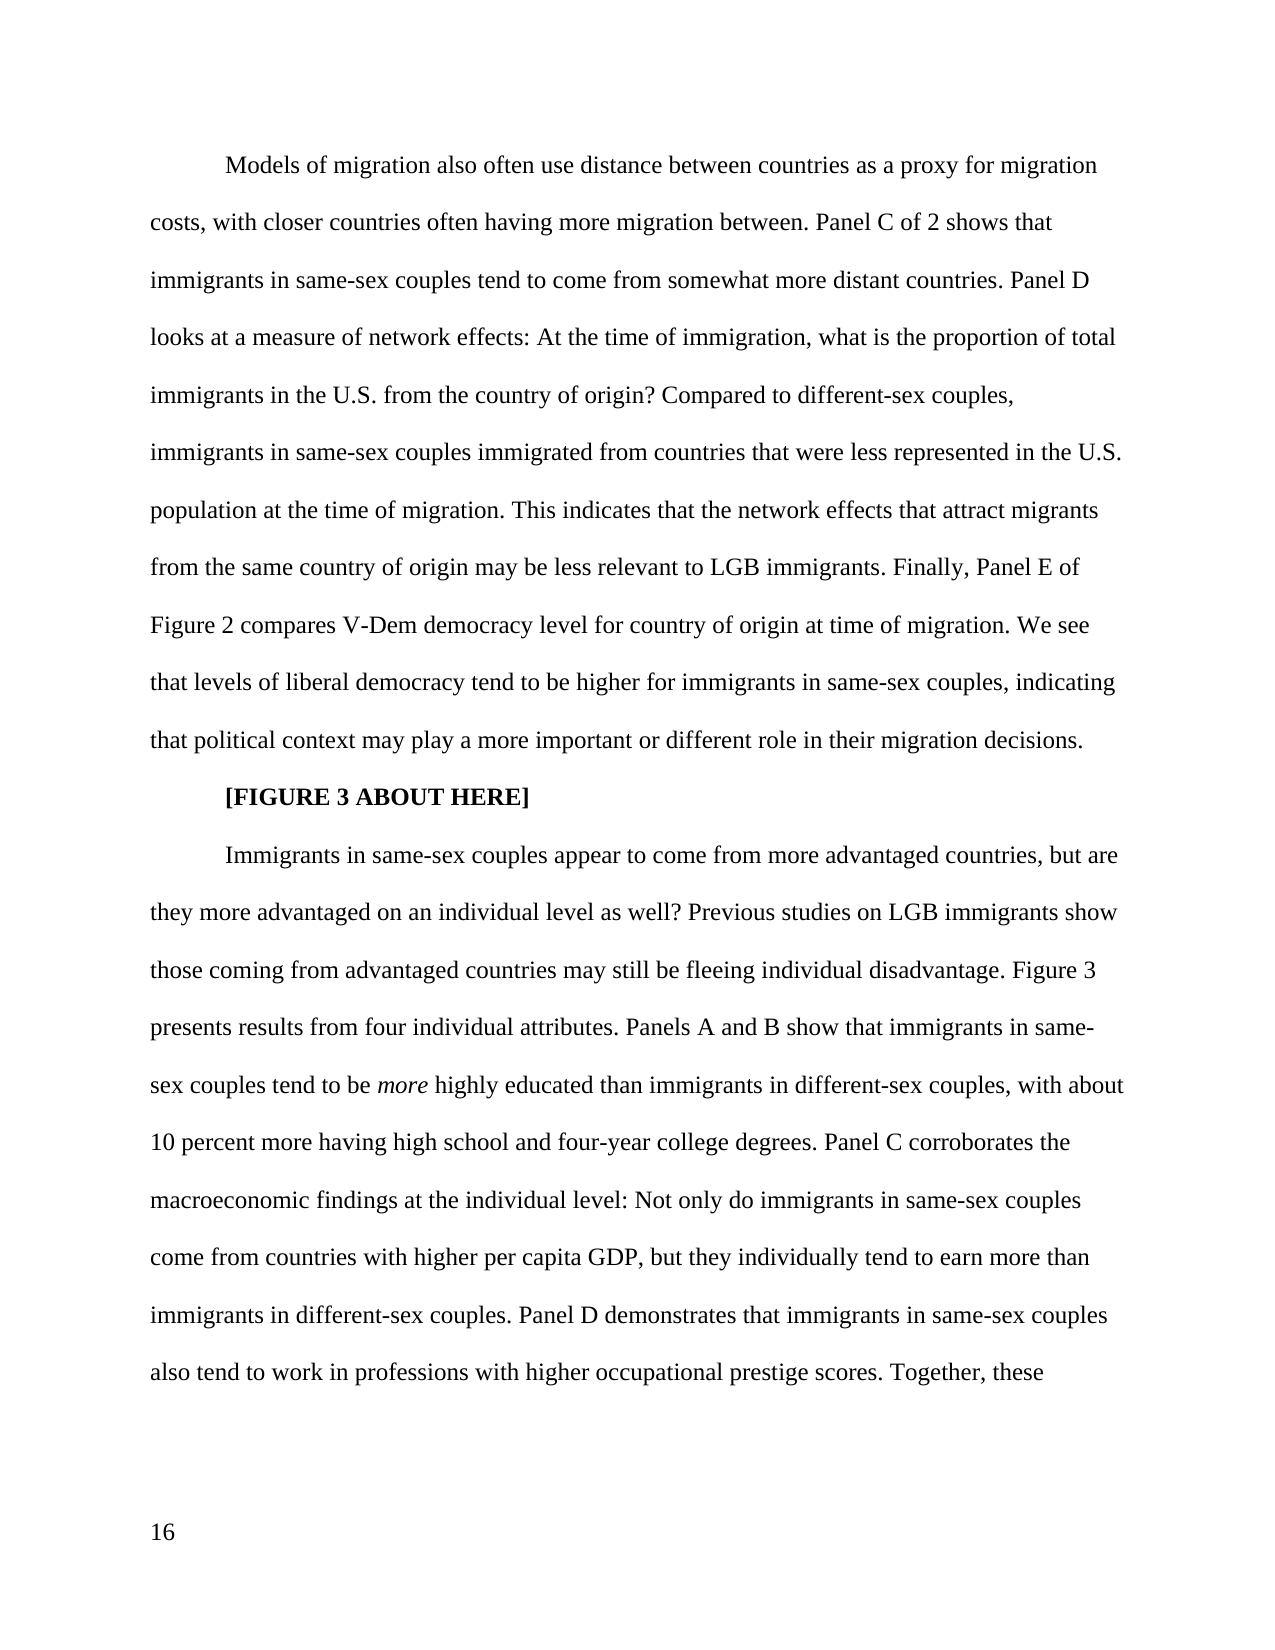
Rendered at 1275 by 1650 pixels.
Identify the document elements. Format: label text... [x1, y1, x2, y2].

text Models of migration also often use distance between countries as a proxy for migration costs, with closer countries often having more migration between. Panel C of 2 shows that immigrants in same-sex couples tend to come from somewhat more distant countries. Panel D looks at a measure of network effects: At the time of immigration, what is the proportion of total immigrants in the U.S. from the country of origin? Compared to different-sex couples, immigrants in same-sex couples immigrated from countries that were less represented in the U.S. population at the time of migration. This indicates that the network effects that attract migrants from the same country of origin may be less relevant to LGB immigrants. Finally, Panel E of Figure 2 compares V-Dem democracy level for country of origin at time of migration. We see that levels of liberal democracy tend to be higher for immigrants in same-sex couples, indicating that political context may play a more important or different role in their migration decisions. [150, 150, 1125, 754]
text [FIGURE 3 ABOUT HERE] [150, 782, 1125, 811]
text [150, 840, 1125, 1386]
